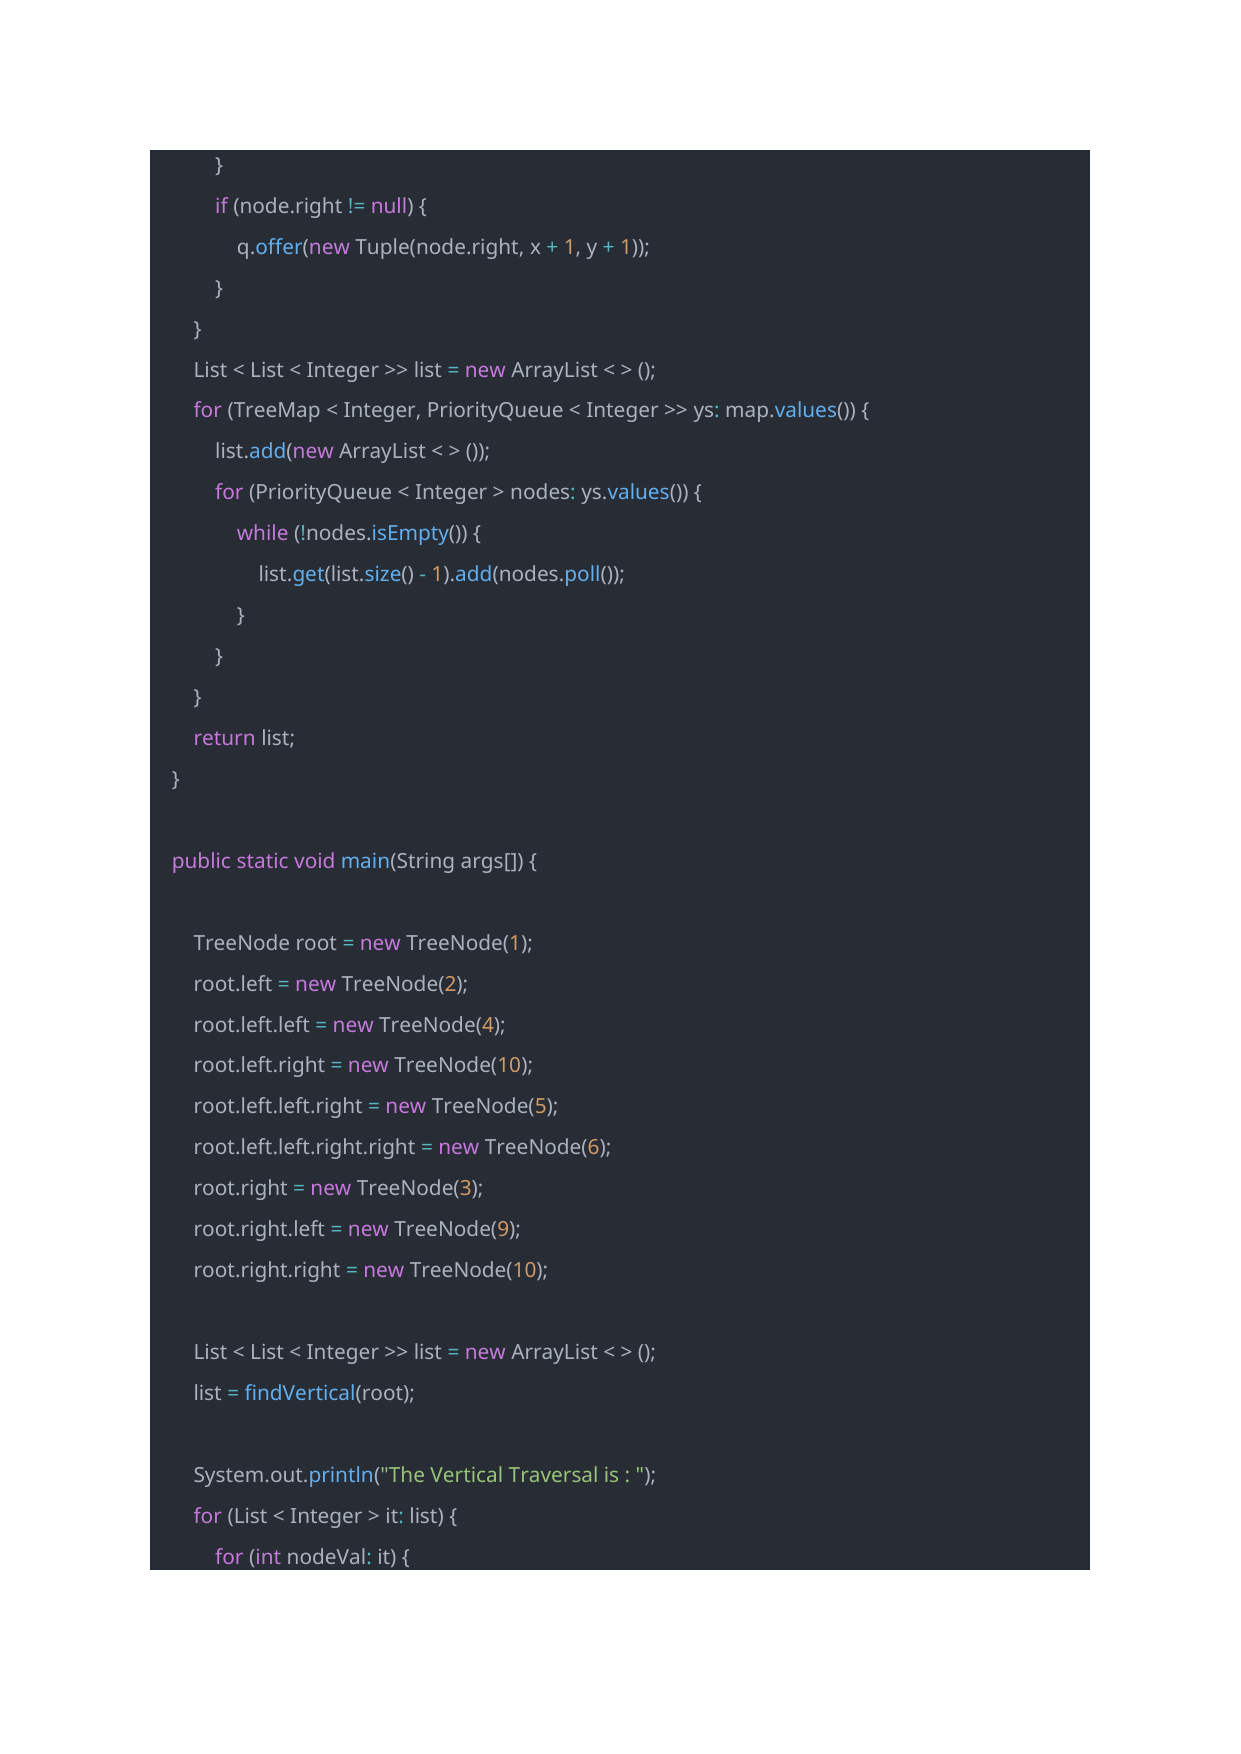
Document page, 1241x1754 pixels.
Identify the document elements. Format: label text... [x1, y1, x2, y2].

text } [150, 150, 1090, 178]
text for (int nodeVal: it) { [150, 1542, 1090, 1570]
text root.left.left = new TreeNode(4); [150, 1010, 1090, 1038]
text } [150, 641, 1090, 670]
text TreeNode root = new TreeNode(1); [150, 928, 1090, 956]
text list = findVertical(root); [150, 1378, 1090, 1407]
text } [150, 600, 1090, 629]
text list.get(list.size() - 1).add(nodes.poll()); [150, 559, 1090, 588]
text root.left.left.right = new TreeNode(5); [150, 1092, 1090, 1120]
text List < List < Integer >> list = new ArrayList < > (); [150, 355, 1090, 383]
text while (!nodes.isEmpty()) { [150, 518, 1090, 547]
text root.right = new TreeNode(3); [150, 1173, 1090, 1202]
text root.left.left.right.right = new TreeNode(6); [150, 1132, 1090, 1161]
text for (PriorityQueue < Integer > nodes: ys.values()) { [150, 477, 1090, 506]
text for (TreeMap < Integer, PriorityQueue < Integer >> ys: map.values()) { [150, 396, 1090, 424]
text root.left.right = new TreeNode(10); [150, 1051, 1090, 1079]
text root.left = new TreeNode(2); [150, 969, 1090, 997]
text System.out.println("The Vertical Traversal is : "); [150, 1460, 1090, 1488]
text public static void main(String args[]) { [150, 846, 1090, 874]
text List < List < Integer >> list = new ArrayList < > (); [150, 1337, 1090, 1366]
text q.offer(new Tuple(node.right, x + 1, y + 1)); [150, 232, 1090, 260]
text } [150, 314, 1090, 342]
text } [150, 273, 1090, 301]
text root.right.right = new TreeNode(10); [150, 1255, 1090, 1284]
text if (node.right != null) { [150, 191, 1090, 219]
text list.add(new ArrayList < > ()); [150, 437, 1090, 465]
text for (List < Integer > it: list) { [150, 1501, 1090, 1529]
text root.right.left = new TreeNode(9); [150, 1214, 1090, 1243]
text return list; [150, 723, 1090, 752]
text } [150, 682, 1090, 711]
text } [150, 764, 1090, 792]
